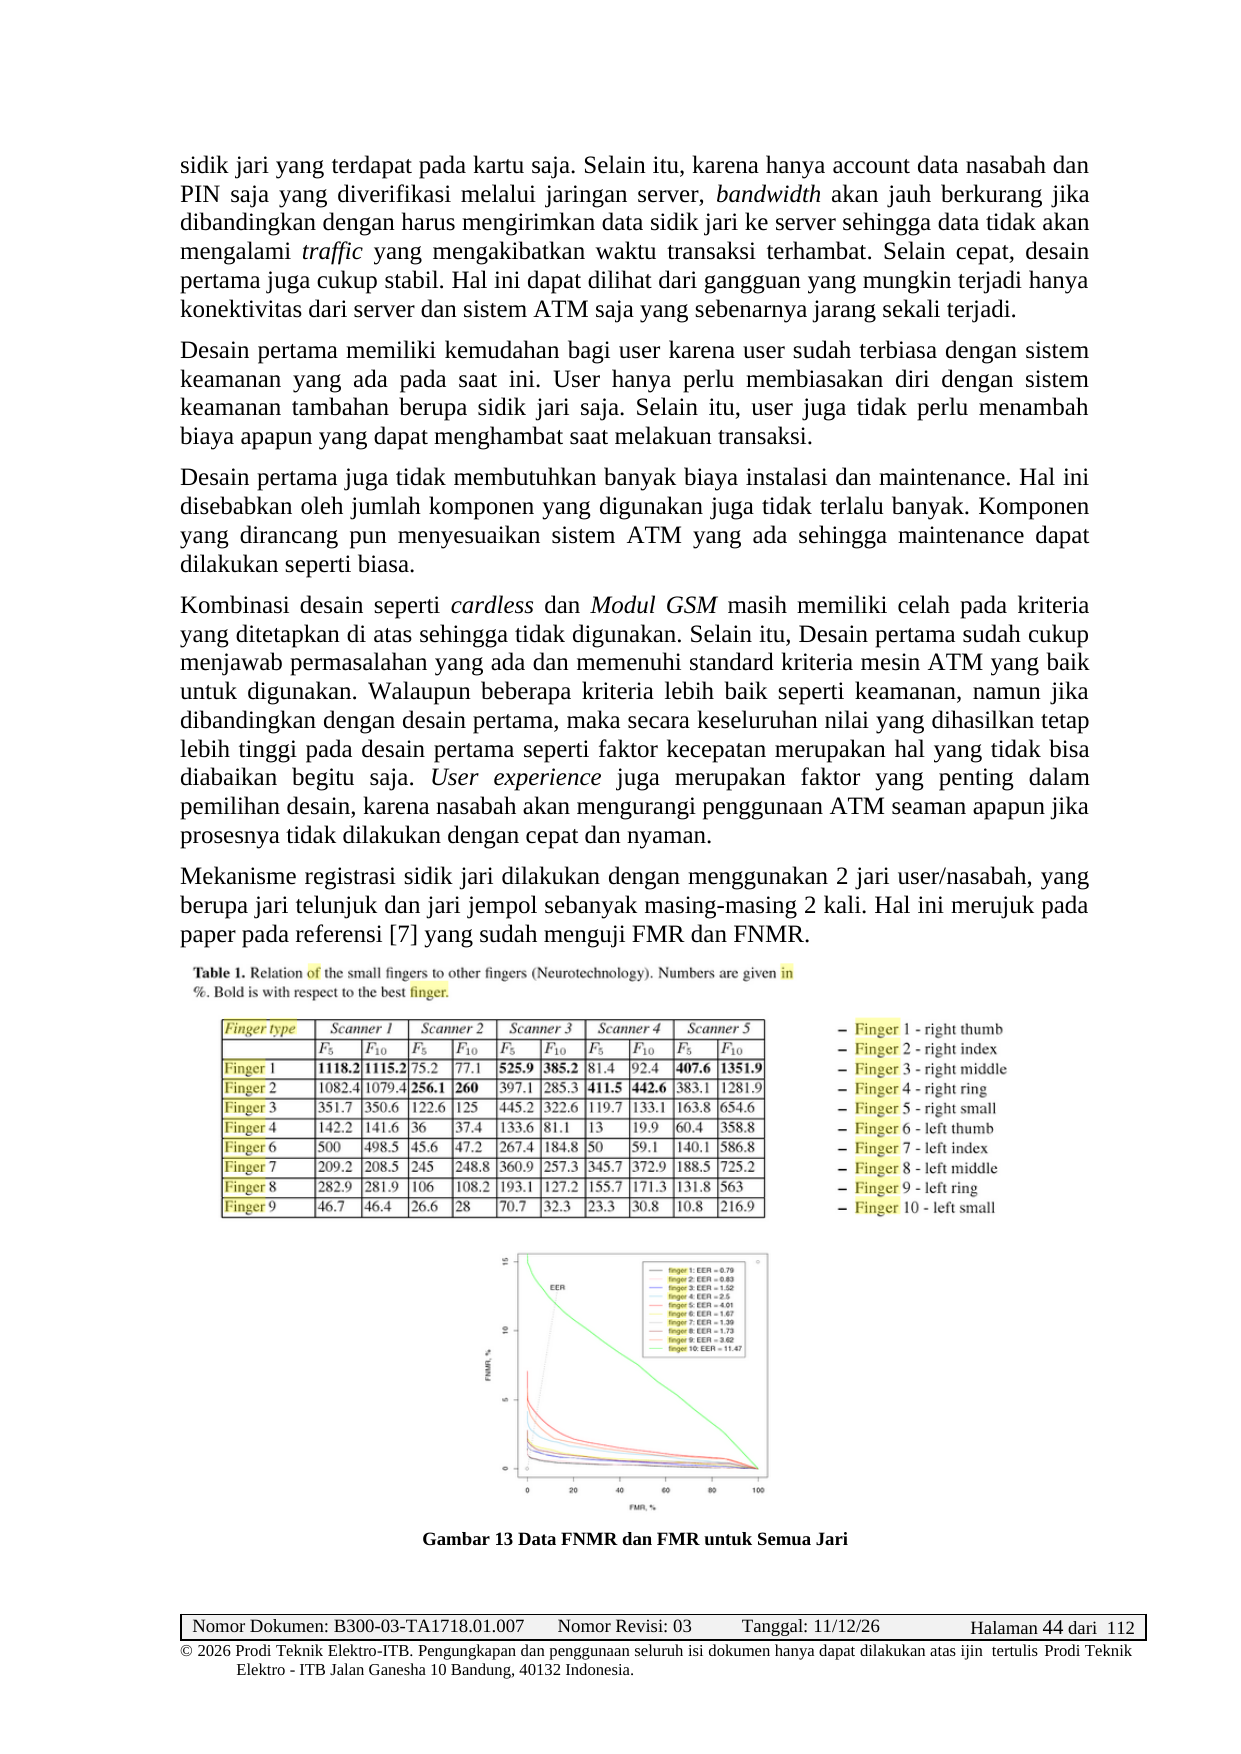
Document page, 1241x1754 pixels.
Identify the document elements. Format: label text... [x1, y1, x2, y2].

text Desain pertama juga tidak membutuhkan banyak biaya instalasi dan maintenance. Hal ini disebabkan oleh jumlah komponen yang digunakan juga tidak terlalu banyak. Komponen yang dirancang pun menyesuaikan sistem ATM yang ada sehingga maintenance dapat dilakukan seperti biasa. [180, 462, 1090, 577]
text Mekanisme registrasi sidik jari dilakukan dengan menggunakan 2 jari user/nasabah, yang berupa jari telunjuk dan jari jempol sebanyak masing-masing 2 kali. Hal ini merujuk pada paper pada referensi [7] yang sudah menguji FMR dan FNMR. [180, 861, 1090, 947]
picture [186, 960, 800, 1231]
picture [466, 1243, 804, 1516]
text Gambar 13 Data FNMR dan FMR untuk Semua Jari [180, 1528, 1090, 1549]
text Kombinasi desain seperti cardless dan Modul GSM masih memiliki celah pada kriteria yang ditetapkan di atas sehingga tidak digunakan. Selain itu, Desain pertama sudah cukup menjawab permasalahan yang ada dan memenuhi standard kriteria mesin ATM yang baik untuk digunakan. Walaupun beberapa kriteria lebih baik seperti keamanan, namun jika dibandingkan dengan desain pertama, maka secara keseluruhan nilai yang dihasilkan tetap lebih tinggi pada desain pertama seperti faktor kecepatan merupakan hal yang tidak bisa diabaikan begitu saja. User experience juga merupakan faktor yang penting dalam pemilihan desain, karena nasabah akan mengurangi penggunaan ATM seaman apapun jika prosesnya tidak dilakukan dengan cepat dan nyaman. [180, 590, 1090, 849]
text Desain pertama memiliki kemudahan bagi user karena user sudah terbiasa dengan sistem keamanan yang ada pada saat ini. User hanya perlu membiasakan diri dengan sistem keamanan tambahan berupa sidik jari saja. Selain itu, user juga tidak perlu menambah biaya apapun yang dapat menghambat saat melakuan transaksi. [180, 335, 1090, 450]
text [180, 150, 1090, 322]
picture [806, 1004, 1036, 1231]
